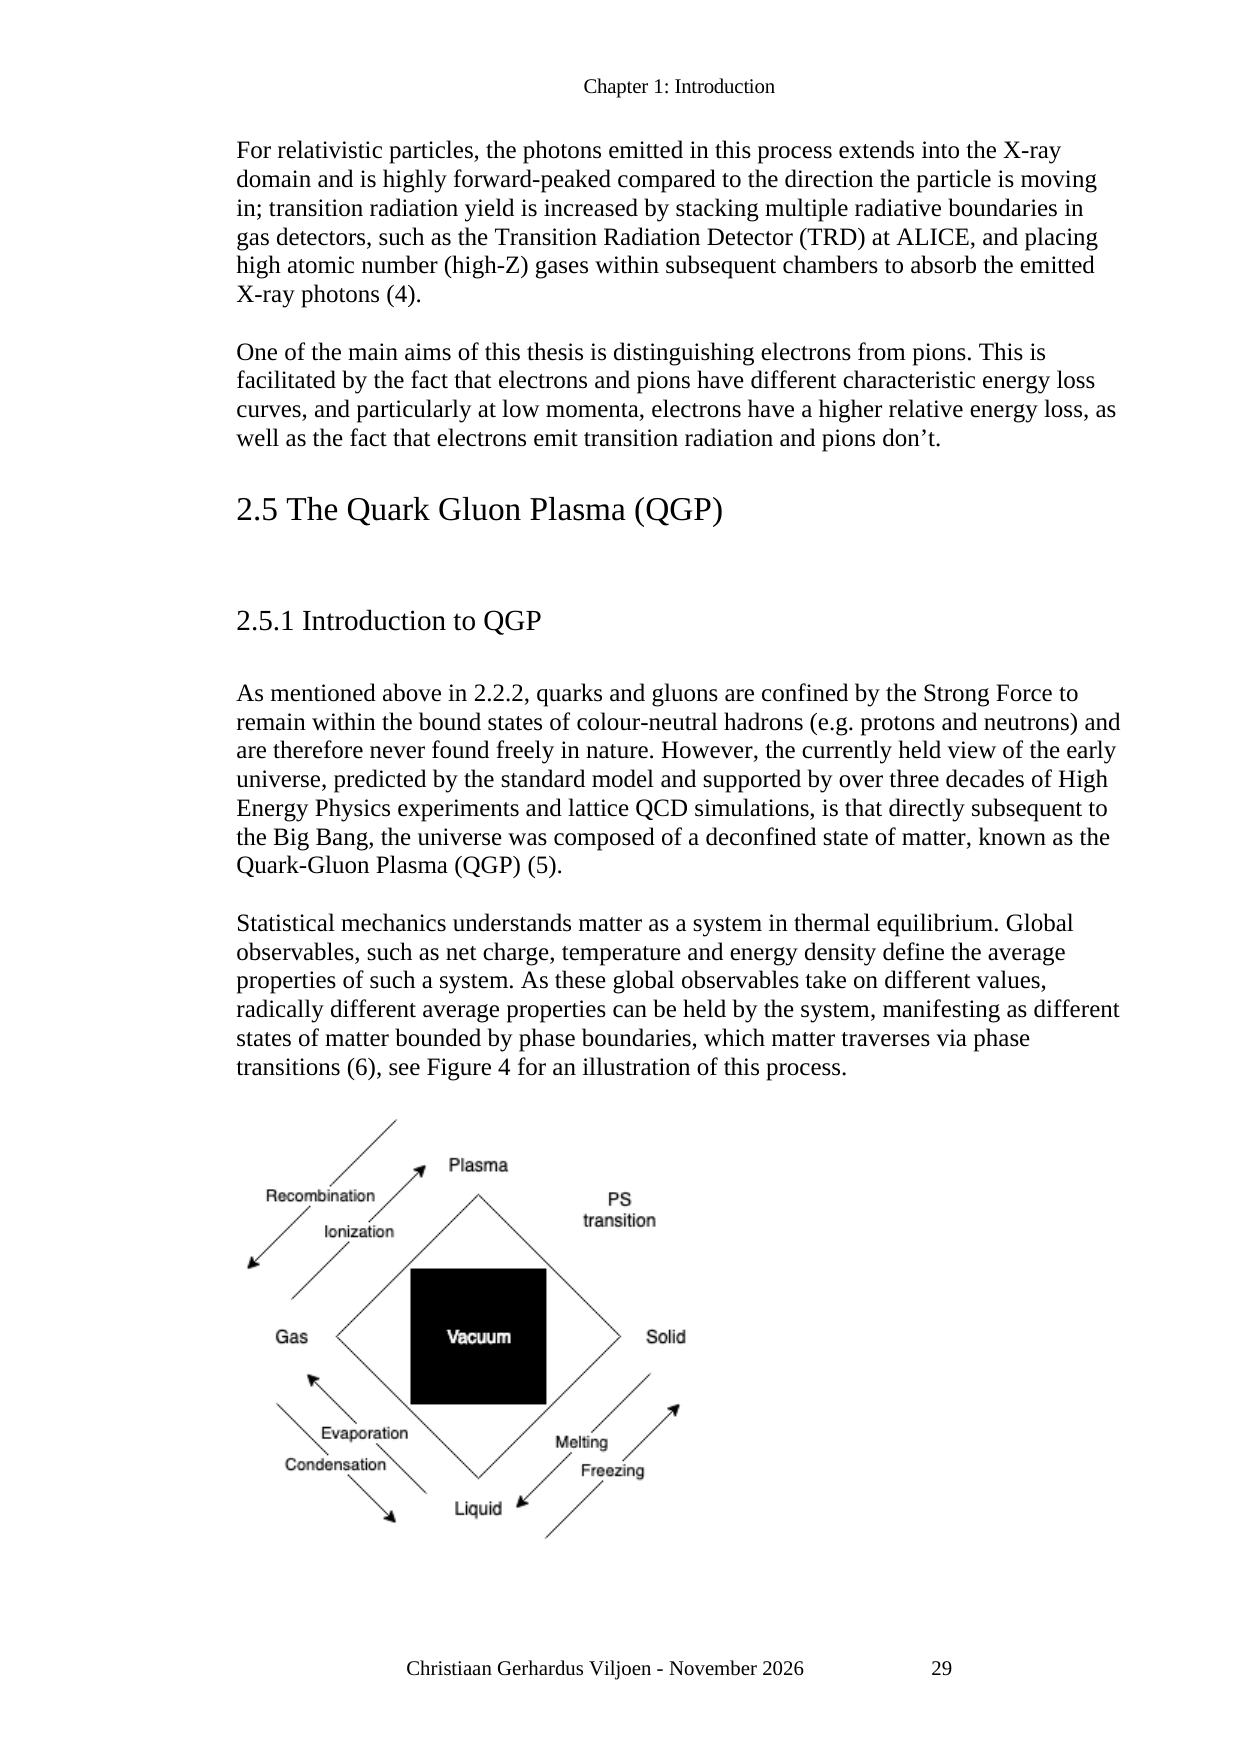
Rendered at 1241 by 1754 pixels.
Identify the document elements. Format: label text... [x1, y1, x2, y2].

picture [236, 1109, 696, 1551]
text Statistical mechanics understands matter as a system in thermal equilibrium. Global observables, such as net charge, temperature and energy density define the average properties of such a system. As these global observables take on different values, radically different average properties can be held by the system, manifesting as different states of matter bounded by phase boundaries, which matter traverses via phase transitions, see Figure 4 for an illustration of this process. [236, 908, 1122, 1081]
text For relativistic particles, the photons emitted in this process extends into the X-ray domain and is highly forward-peaked compared to the direction the particle is moving in; transition radiation yield is increased by stacking multiple radiative boundaries in gas detectors, such as the Transition Radiation Detector (TRD) at ALICE, and placing high atomic number (high-Z) gases within subsequent chambers to absorb the emitted X-ray photons . [236, 135, 1122, 308]
subtitle The Quark Gluon Plasma (QGP) [236, 489, 1122, 527]
text As mentioned above in 2.2.2, quarks and gluons are confined by the Strong Force to remain within the bound states of colour-neutral hadrons (e.g. protons and neutrons) and are therefore never found freely in nature. However, the currently held view of the early universe, predicted by the standard model and supported by over three decades of High Energy Physics experiments and lattice QCD simulations, is that directly subsequent to the Big Bang, the universe was composed of a deconfined state of matter, known as the Quark-Gluon Plasma (QGP) . [236, 678, 1122, 879]
text One of the main aims of this thesis is distinguishing electrons from pions. This is facilitated by the fact that electrons and pions have different characteristic energy loss curves, and particularly at low momenta, electrons have a higher relative energy loss, as well as the fact that electrons emit transition radiation and pions don’t. [236, 337, 1122, 452]
subtitle Introduction to QGP [236, 603, 1122, 637]
